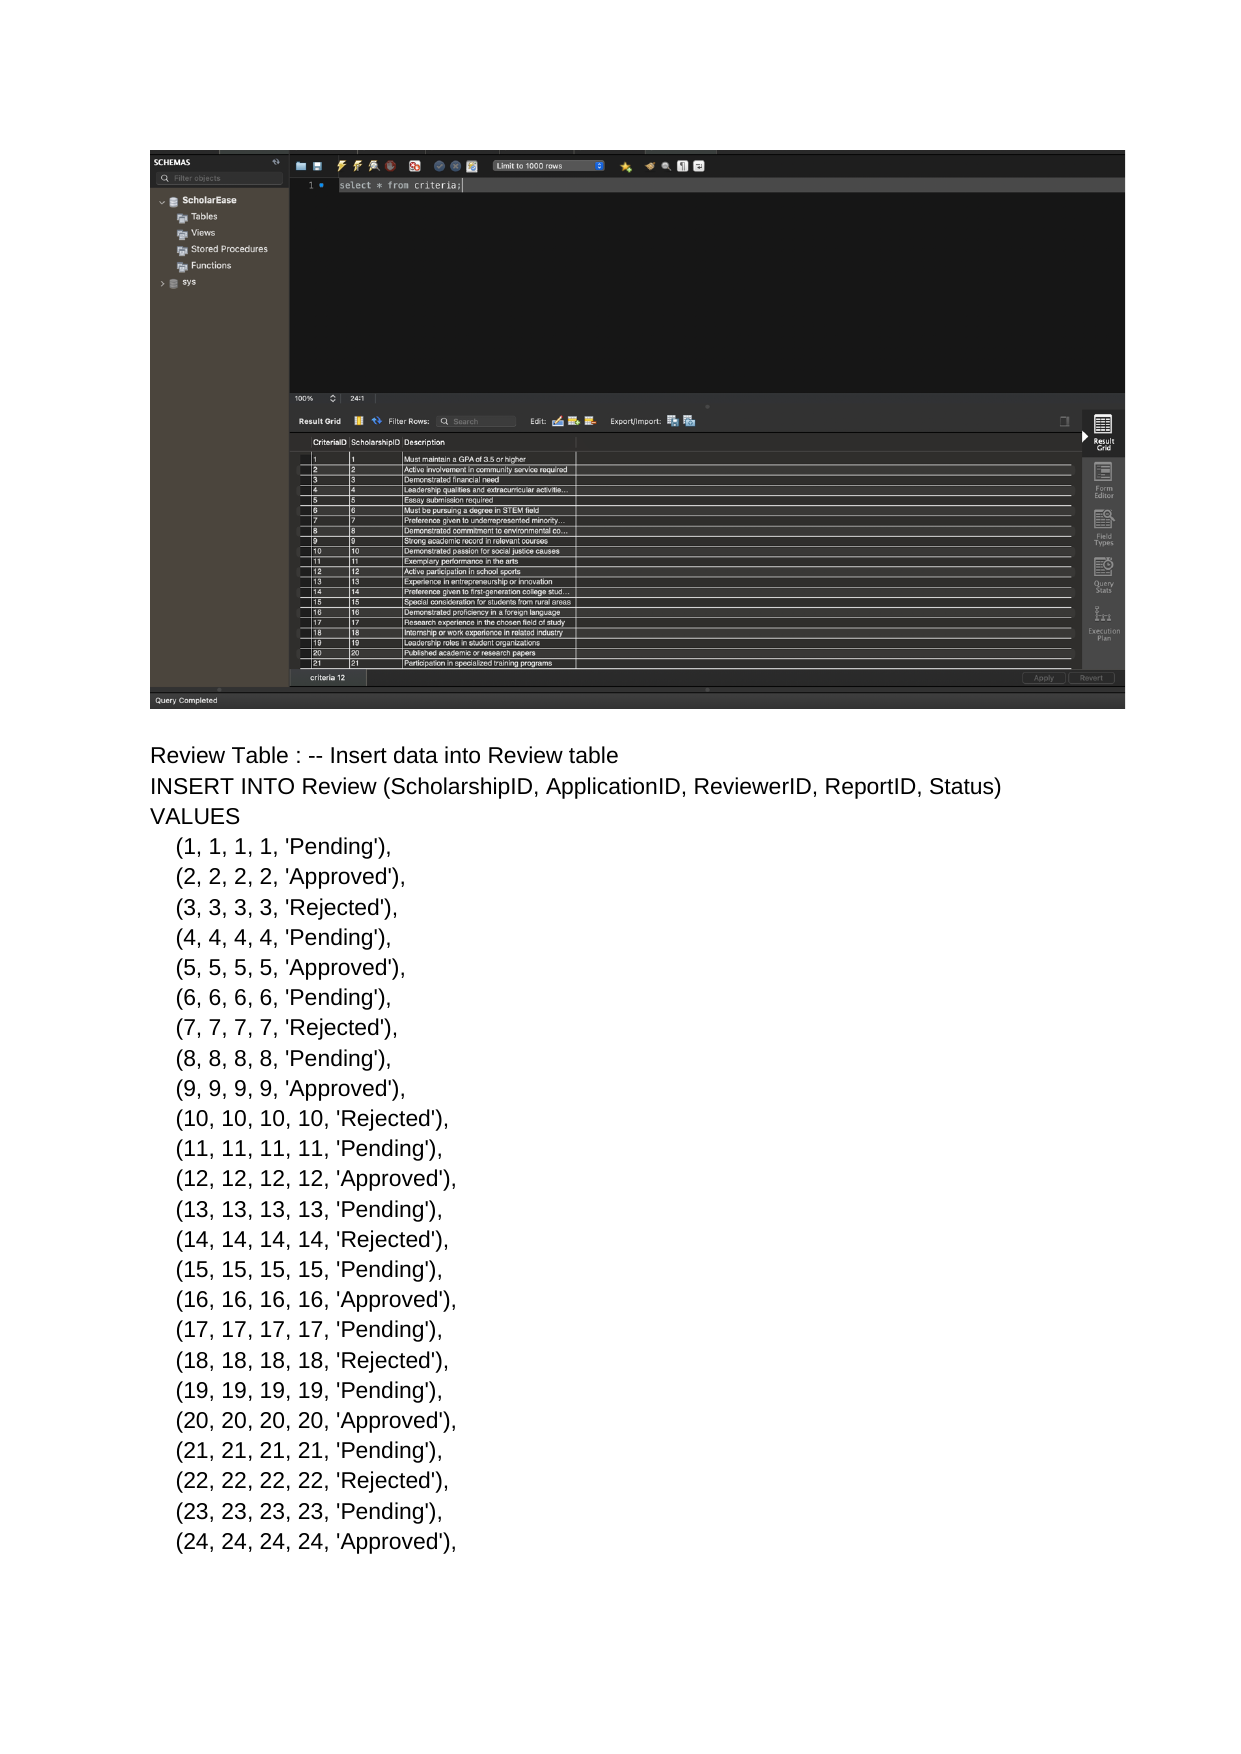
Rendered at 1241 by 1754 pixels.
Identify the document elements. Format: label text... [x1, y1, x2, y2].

text (10, 10, 10, 10, 'Rejected'), [150, 1105, 1090, 1131]
text (17, 17, 17, 17, 'Pending'), [150, 1316, 1090, 1343]
text (15, 15, 15, 15, 'Pending'), [150, 1256, 1090, 1282]
text INSERT INTO Review (ScholarshipID, ApplicationID, ReviewerID, ReportID, Status) [150, 773, 1090, 799]
text (7, 7, 7, 7, 'Rejected'), [150, 1014, 1090, 1041]
text (4, 4, 4, 4, 'Pending'), [150, 924, 1090, 950]
picture [150, 150, 1125, 709]
text (11, 11, 11, 11, 'Pending'), [150, 1135, 1090, 1161]
text (16, 16, 16, 16, 'Approved'), [150, 1286, 1090, 1312]
text (5, 5, 5, 5, 'Approved'), [150, 954, 1090, 980]
text (1, 1, 1, 1, 'Pending'), [150, 833, 1090, 859]
text (24, 24, 24, 24, 'Approved'), [150, 1528, 1090, 1554]
text Review Table : -- Insert data into Review table [150, 742, 1090, 769]
text (12, 12, 12, 12, 'Approved'), [150, 1165, 1090, 1192]
text (23, 23, 23, 23, 'Pending'), [150, 1498, 1090, 1524]
text (9, 9, 9, 9, 'Approved'), [150, 1075, 1090, 1101]
text (8, 8, 8, 8, 'Pending'), [150, 1044, 1090, 1071]
text (19, 19, 19, 19, 'Pending'), [150, 1377, 1090, 1403]
text (14, 14, 14, 14, 'Rejected'), [150, 1226, 1090, 1252]
text (2, 2, 2, 2, 'Approved'), [150, 863, 1090, 889]
text (21, 21, 21, 21, 'Pending'), [150, 1437, 1090, 1463]
text VALUES [150, 803, 1090, 829]
text (6, 6, 6, 6, 'Pending'), [150, 984, 1090, 1010]
text (20, 20, 20, 20, 'Approved'), [150, 1407, 1090, 1433]
text (13, 13, 13, 13, 'Pending'), [150, 1196, 1090, 1222]
text (18, 18, 18, 18, 'Rejected'), [150, 1347, 1090, 1373]
text (3, 3, 3, 3, 'Rejected'), [150, 893, 1090, 920]
text (22, 22, 22, 22, 'Rejected'), [150, 1467, 1090, 1494]
